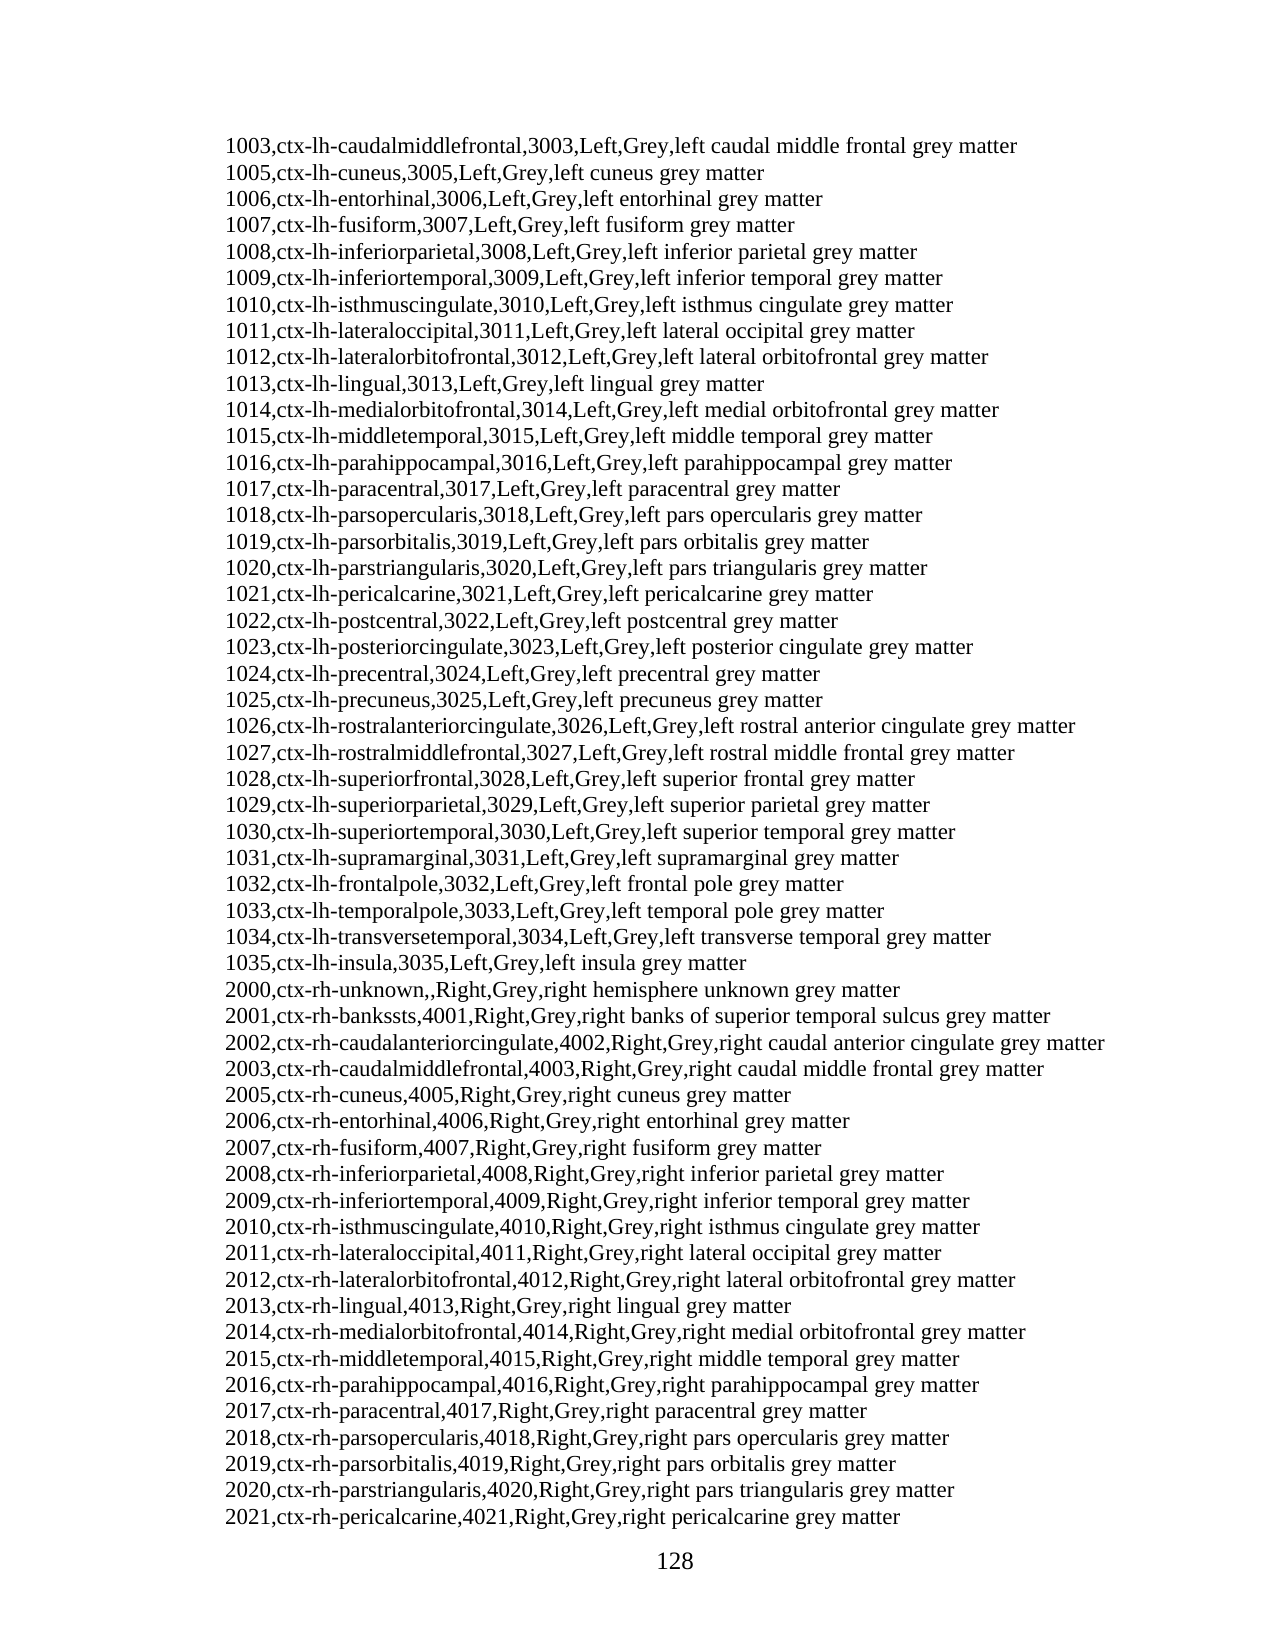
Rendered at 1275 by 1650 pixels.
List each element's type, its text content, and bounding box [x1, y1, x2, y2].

text 1027,ctx-lh-rostralmiddlefrontal,3027,Left,Grey,left rostral middle frontal grey matter [225, 739, 1125, 765]
text 1016,ctx-lh-parahippocampal,3016,Left,Grey,left parahippocampal grey matter [225, 449, 1125, 475]
text 2007,ctx-rh-fusiform,4007,Right,Grey,right fusiform grey matter [225, 1134, 1125, 1160]
text 2005,ctx-rh-cuneus,4005,Right,Grey,right cuneus grey matter [225, 1081, 1125, 1108]
text 2020,ctx-rh-parstriangularis,4020,Right,Grey,right pars triangularis grey matter [225, 1477, 1125, 1503]
text 1012,ctx-lh-lateralorbitofrontal,3012,Left,Grey,left lateral orbitofrontal grey matter [225, 343, 1125, 370]
text 1019,ctx-lh-parsorbitalis,3019,Left,Grey,left pars orbitalis grey matter [225, 528, 1125, 554]
text 2006,ctx-rh-entorhinal,4006,Right,Grey,right entorhinal grey matter [225, 1108, 1125, 1134]
text 2017,ctx-rh-paracentral,4017,Right,Grey,right paracentral grey matter [225, 1397, 1125, 1424]
text 1031,ctx-lh-supramarginal,3031,Left,Grey,left supramarginal grey matter [225, 844, 1125, 870]
text 1032,ctx-lh-frontalpole,3032,Left,Grey,left frontal pole grey matter [225, 870, 1125, 897]
text 2001,ctx-rh-bankssts,4001,Right,Grey,right banks of superior temporal sulcus grey matter [225, 1002, 1125, 1028]
text 2016,ctx-rh-parahippocampal,4016,Right,Grey,right parahippocampal grey matter [225, 1371, 1125, 1397]
text 1005,ctx-lh-cuneus,3005,Left,Grey,left cuneus grey matter [225, 159, 1125, 185]
text 1006,ctx-lh-entorhinal,3006,Left,Grey,left entorhinal grey matter [225, 185, 1125, 212]
text 1026,ctx-lh-rostralanteriorcingulate,3026,Left,Grey,left rostral anterior cingulate grey matter [225, 712, 1125, 739]
text 1013,ctx-lh-lingual,3013,Left,Grey,left lingual grey matter [225, 370, 1125, 396]
text 1009,ctx-lh-inferiortemporal,3009,Left,Grey,left inferior temporal grey matter [225, 264, 1125, 291]
text 1011,ctx-lh-lateraloccipital,3011,Left,Grey,left lateral occipital grey matter [225, 317, 1125, 343]
text 2003,ctx-rh-caudalmiddlefrontal,4003,Right,Grey,right caudal middle frontal grey matter [225, 1055, 1125, 1081]
text 2012,ctx-rh-lateralorbitofrontal,4012,Right,Grey,right lateral orbitofrontal grey matter [225, 1266, 1125, 1292]
text 2013,ctx-rh-lingual,4013,Right,Grey,right lingual grey matter [225, 1292, 1125, 1318]
text 1030,ctx-lh-superiortemporal,3030,Left,Grey,left superior temporal grey matter [225, 818, 1125, 844]
text 2008,ctx-rh-inferiorparietal,4008,Right,Grey,right inferior parietal grey matter [225, 1160, 1125, 1187]
text 1033,ctx-lh-temporalpole,3033,Left,Grey,left temporal pole grey matter [225, 897, 1125, 923]
text 2000,ctx-rh-unknown,,Right,Grey,right hemisphere unknown grey matter [225, 976, 1125, 1002]
text 1023,ctx-lh-posteriorcingulate,3023,Left,Grey,left posterior cingulate grey matter [225, 633, 1125, 659]
text 1014,ctx-lh-medialorbitofrontal,3014,Left,Grey,left medial orbitofrontal grey matter [225, 396, 1125, 422]
text 2011,ctx-rh-lateraloccipital,4011,Right,Grey,right lateral occipital grey matter [225, 1239, 1125, 1266]
text 1024,ctx-lh-precentral,3024,Left,Grey,left precentral grey matter [225, 659, 1125, 686]
text 2014,ctx-rh-medialorbitofrontal,4014,Right,Grey,right medial orbitofrontal grey matter [225, 1318, 1125, 1345]
text 2010,ctx-rh-isthmuscingulate,4010,Right,Grey,right isthmus cingulate grey matter [225, 1213, 1125, 1239]
text 1028,ctx-lh-superiorfrontal,3028,Left,Grey,left superior frontal grey matter [225, 765, 1125, 791]
text 2018,ctx-rh-parsopercularis,4018,Right,Grey,right pars opercularis grey matter [225, 1424, 1125, 1450]
text 2021,ctx-rh-pericalcarine,4021,Right,Grey,right pericalcarine grey matter [225, 1503, 1125, 1529]
text 1015,ctx-lh-middletemporal,3015,Left,Grey,left middle temporal grey matter [225, 422, 1125, 449]
text 1017,ctx-lh-paracentral,3017,Left,Grey,left paracentral grey matter [225, 475, 1125, 501]
text 1034,ctx-lh-transversetemporal,3034,Left,Grey,left transverse temporal grey matter [225, 923, 1125, 949]
text 1021,ctx-lh-pericalcarine,3021,Left,Grey,left pericalcarine grey matter [225, 581, 1125, 607]
text 1022,ctx-lh-postcentral,3022,Left,Grey,left postcentral grey matter [225, 607, 1125, 633]
text 2002,ctx-rh-caudalanteriorcingulate,4002,Right,Grey,right caudal anterior cingulate grey matter [225, 1028, 1125, 1055]
text 1010,ctx-lh-isthmuscingulate,3010,Left,Grey,left isthmus cingulate grey matter [225, 291, 1125, 317]
text 1003,ctx-lh-caudalmiddlefrontal,3003,Left,Grey,left caudal middle frontal grey matter [225, 132, 1125, 159]
text 1018,ctx-lh-parsopercularis,3018,Left,Grey,left pars opercularis grey matter [225, 501, 1125, 528]
text 1020,ctx-lh-parstriangularis,3020,Left,Grey,left pars triangularis grey matter [225, 554, 1125, 581]
text 1025,ctx-lh-precuneus,3025,Left,Grey,left precuneus grey matter [225, 686, 1125, 712]
text 1035,ctx-lh-insula,3035,Left,Grey,left insula grey matter [225, 949, 1125, 976]
text 1029,ctx-lh-superiorparietal,3029,Left,Grey,left superior parietal grey matter [225, 791, 1125, 818]
text 2019,ctx-rh-parsorbitalis,4019,Right,Grey,right pars orbitalis grey matter [225, 1450, 1125, 1477]
text 2009,ctx-rh-inferiortemporal,4009,Right,Grey,right inferior temporal grey matter [225, 1187, 1125, 1213]
text 1008,ctx-lh-inferiorparietal,3008,Left,Grey,left inferior parietal grey matter [225, 238, 1125, 264]
text 2015,ctx-rh-middletemporal,4015,Right,Grey,right middle temporal grey matter [225, 1345, 1125, 1371]
text 1007,ctx-lh-fusiform,3007,Left,Grey,left fusiform grey matter [225, 212, 1125, 238]
